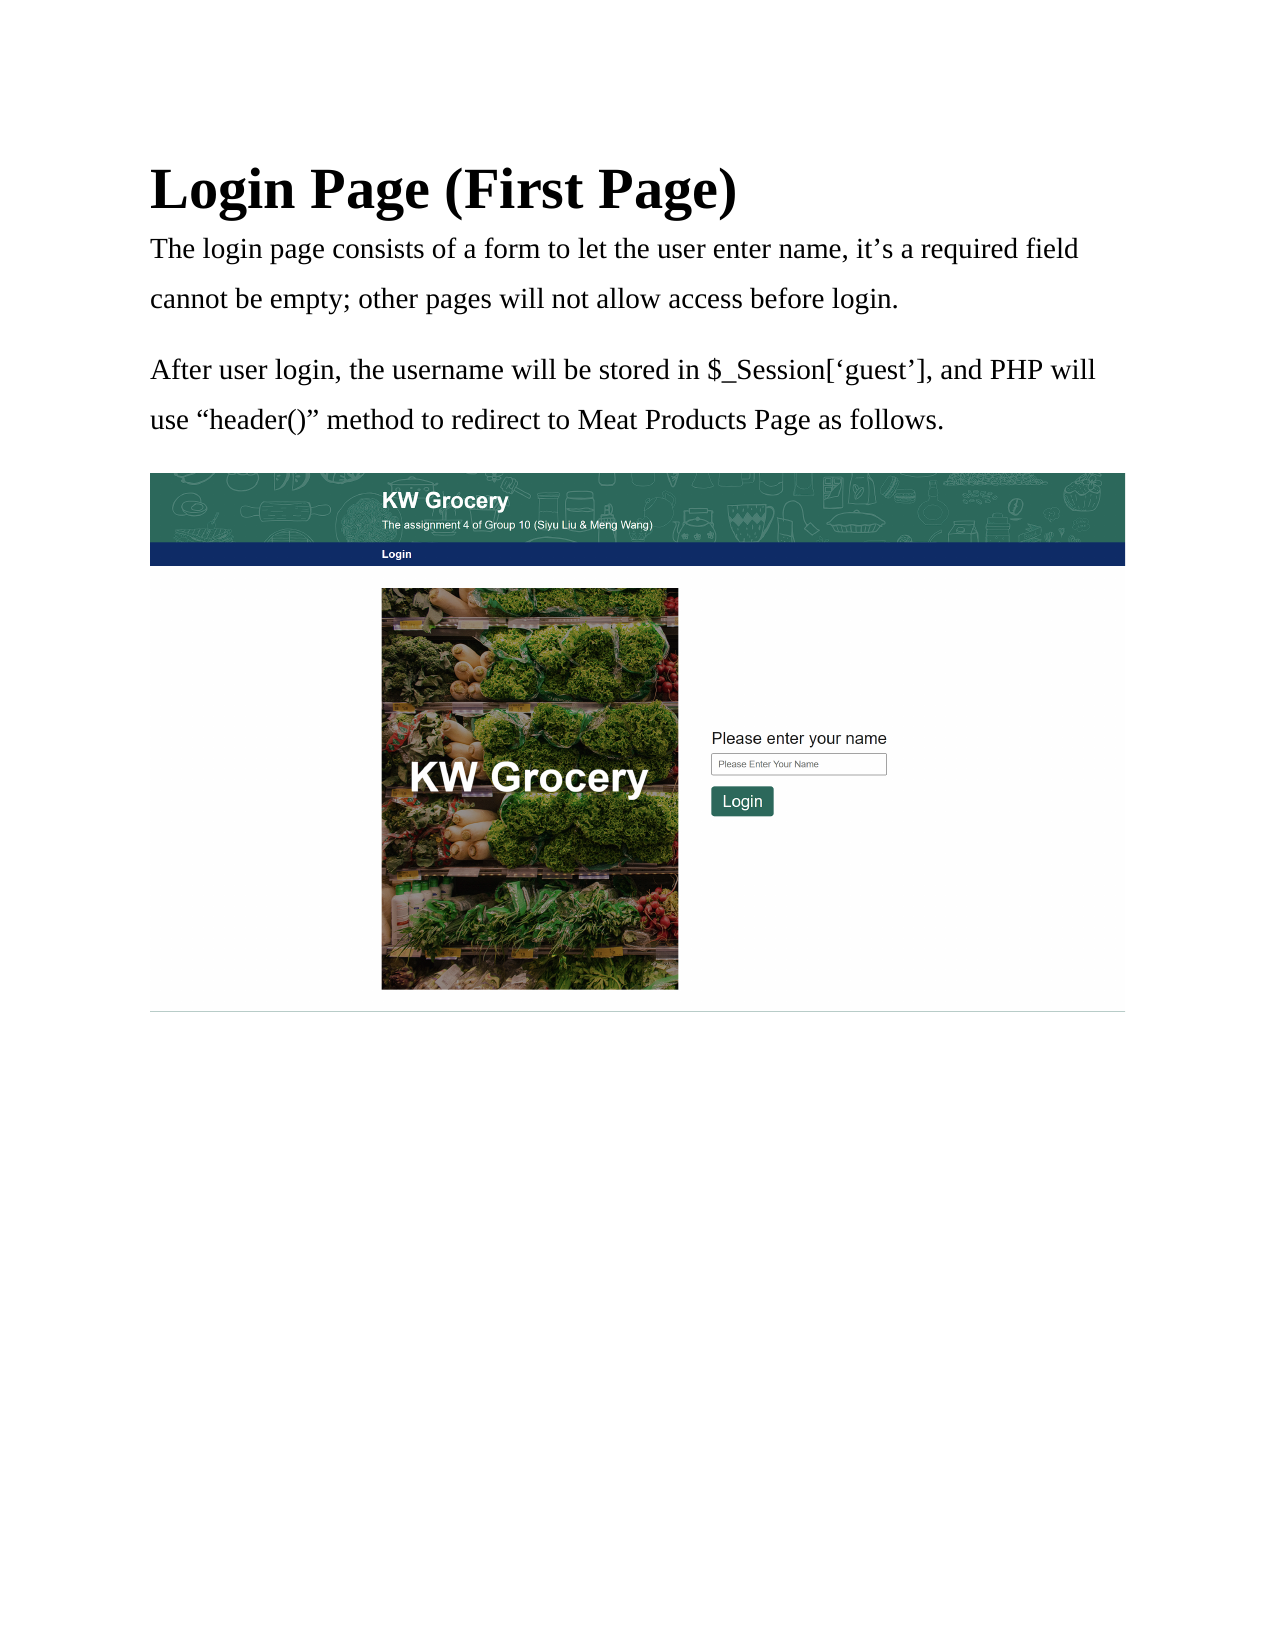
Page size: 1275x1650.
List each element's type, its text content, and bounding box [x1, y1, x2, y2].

subtitle Login Page (First Page) [150, 154, 1125, 221]
picture [150, 473, 1125, 1012]
text After user login, the username will be stored in $_Session[‘guest’], and PHP will use “header()” method to redirect to Meat Products Page as follows. [150, 352, 1125, 436]
text The login page consists of a form to let the user enter name, it’s a required field cannot be empty; other pages will not allow access before login. [150, 231, 1125, 314]
